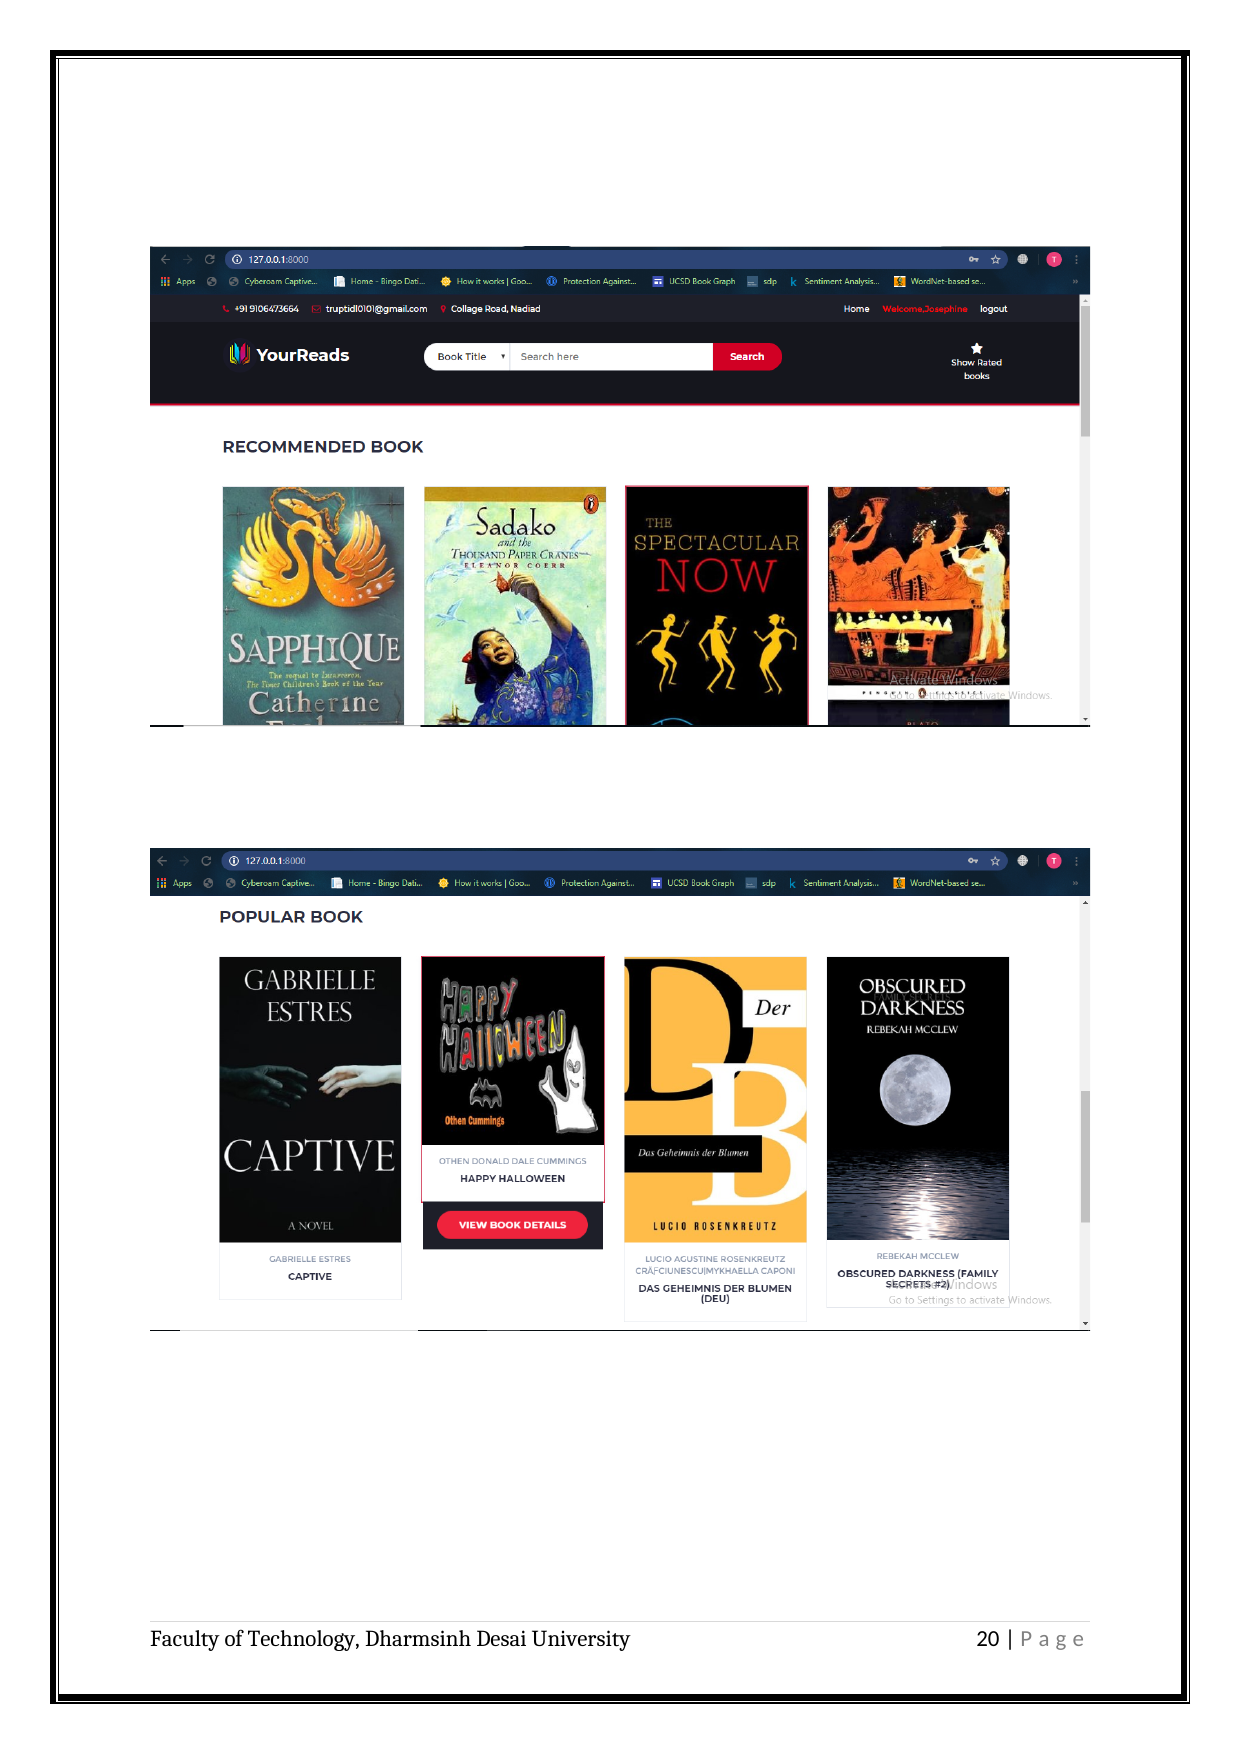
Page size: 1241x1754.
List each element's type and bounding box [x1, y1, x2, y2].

picture [150, 246, 1091, 727]
picture [150, 848, 1091, 1331]
